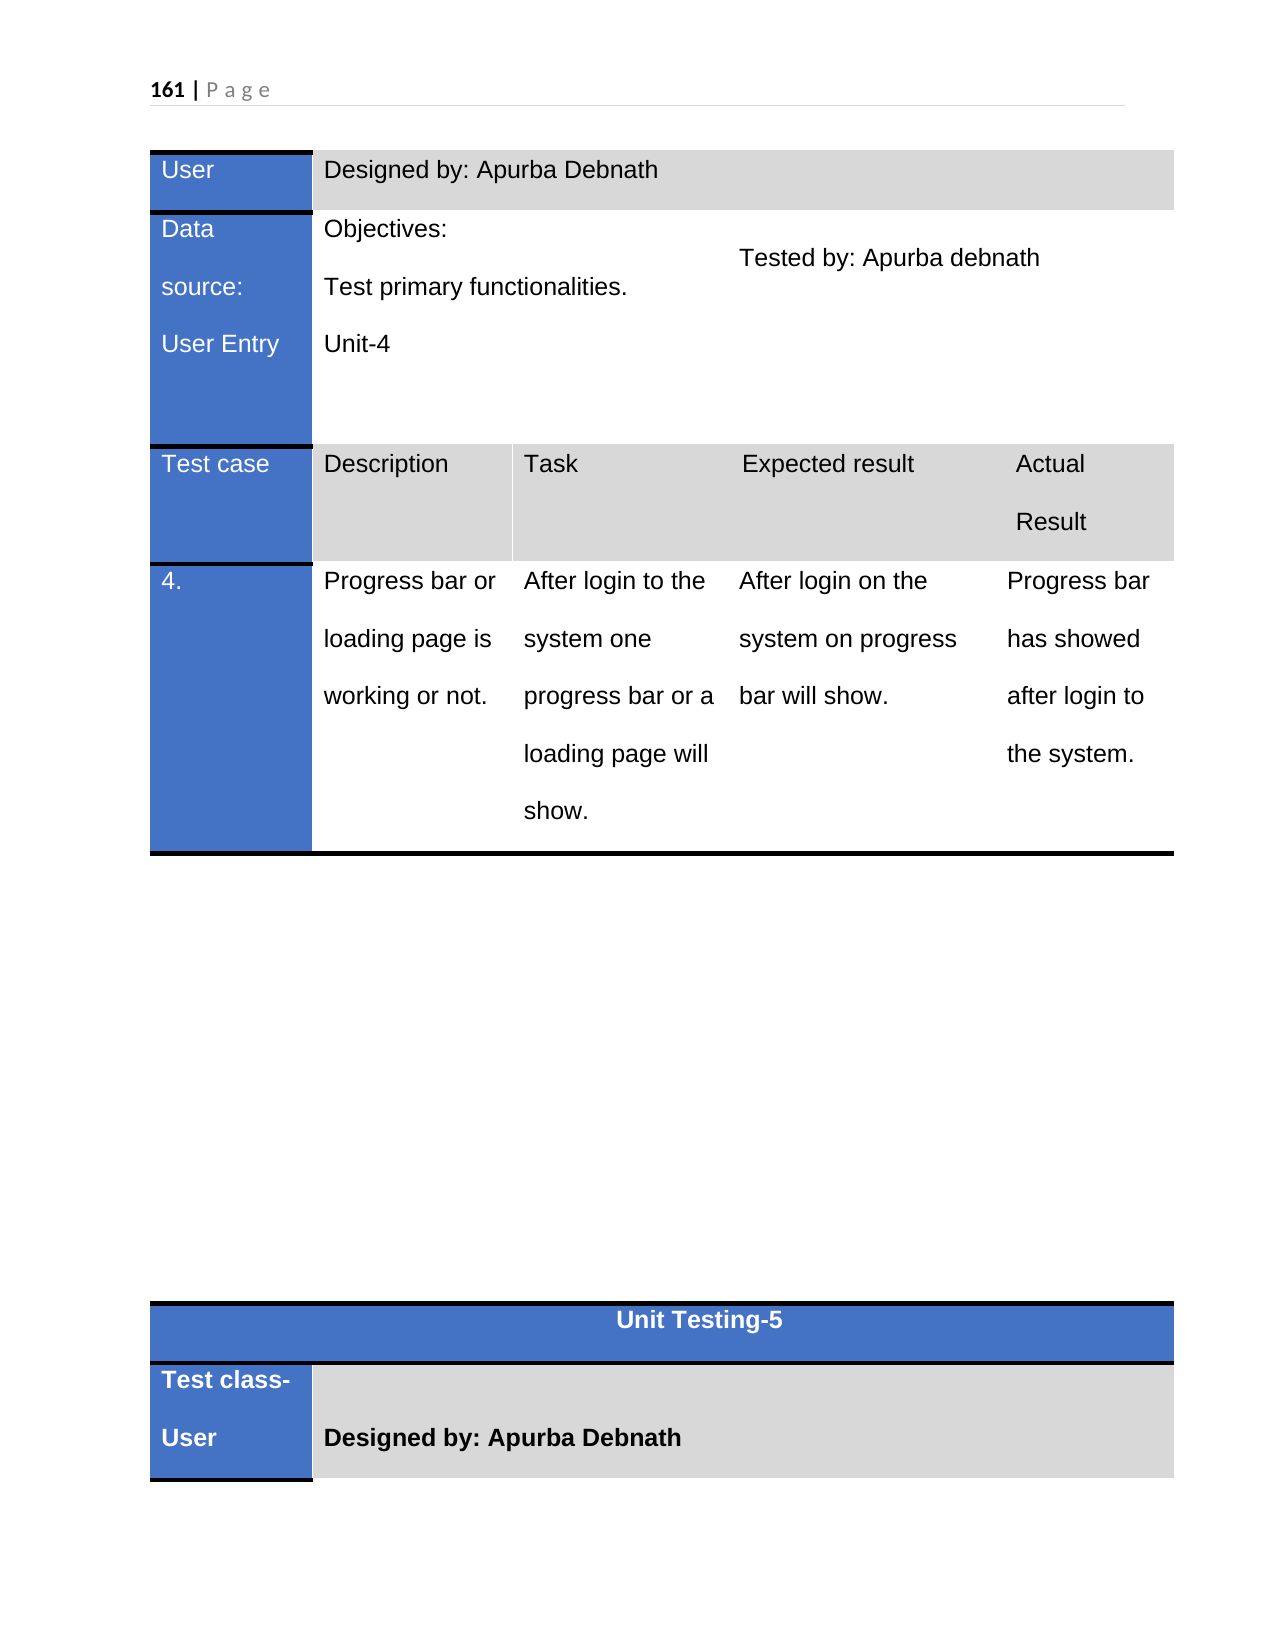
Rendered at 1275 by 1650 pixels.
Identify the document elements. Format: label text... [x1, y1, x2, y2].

table_cell Progress bar or loading page is working or not. [313, 561, 512, 851]
table_cell Test class- User [150, 155, 312, 210]
table_cell Objectives: Test primary functionalities. Unit-4 [313, 210, 728, 444]
table_cell 4. [150, 566, 312, 851]
table_cell Test class- User [150, 1365, 312, 1478]
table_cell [313, 150, 1174, 210]
table_cell Tested by: Apurba debnath [728, 210, 1174, 444]
table_cell Actual Result [996, 444, 1174, 561]
table_cell Description [313, 444, 512, 561]
table_cell Data source: User Entry [150, 215, 312, 444]
table_cell Task [513, 444, 728, 561]
table_cell Test case [150, 449, 312, 561]
table_header Unit Testing-5 [150, 1306, 1174, 1361]
table_cell Progress bar has showed after login to the system. [996, 561, 1174, 851]
table_cell Expected result [728, 444, 996, 561]
table_cell After login on the system on progress bar will show. [728, 561, 996, 851]
table_cell Designed by: Apurba Debnath [313, 1365, 1174, 1478]
table_cell After login to the system one progress bar or a loading page will show. [513, 561, 728, 851]
